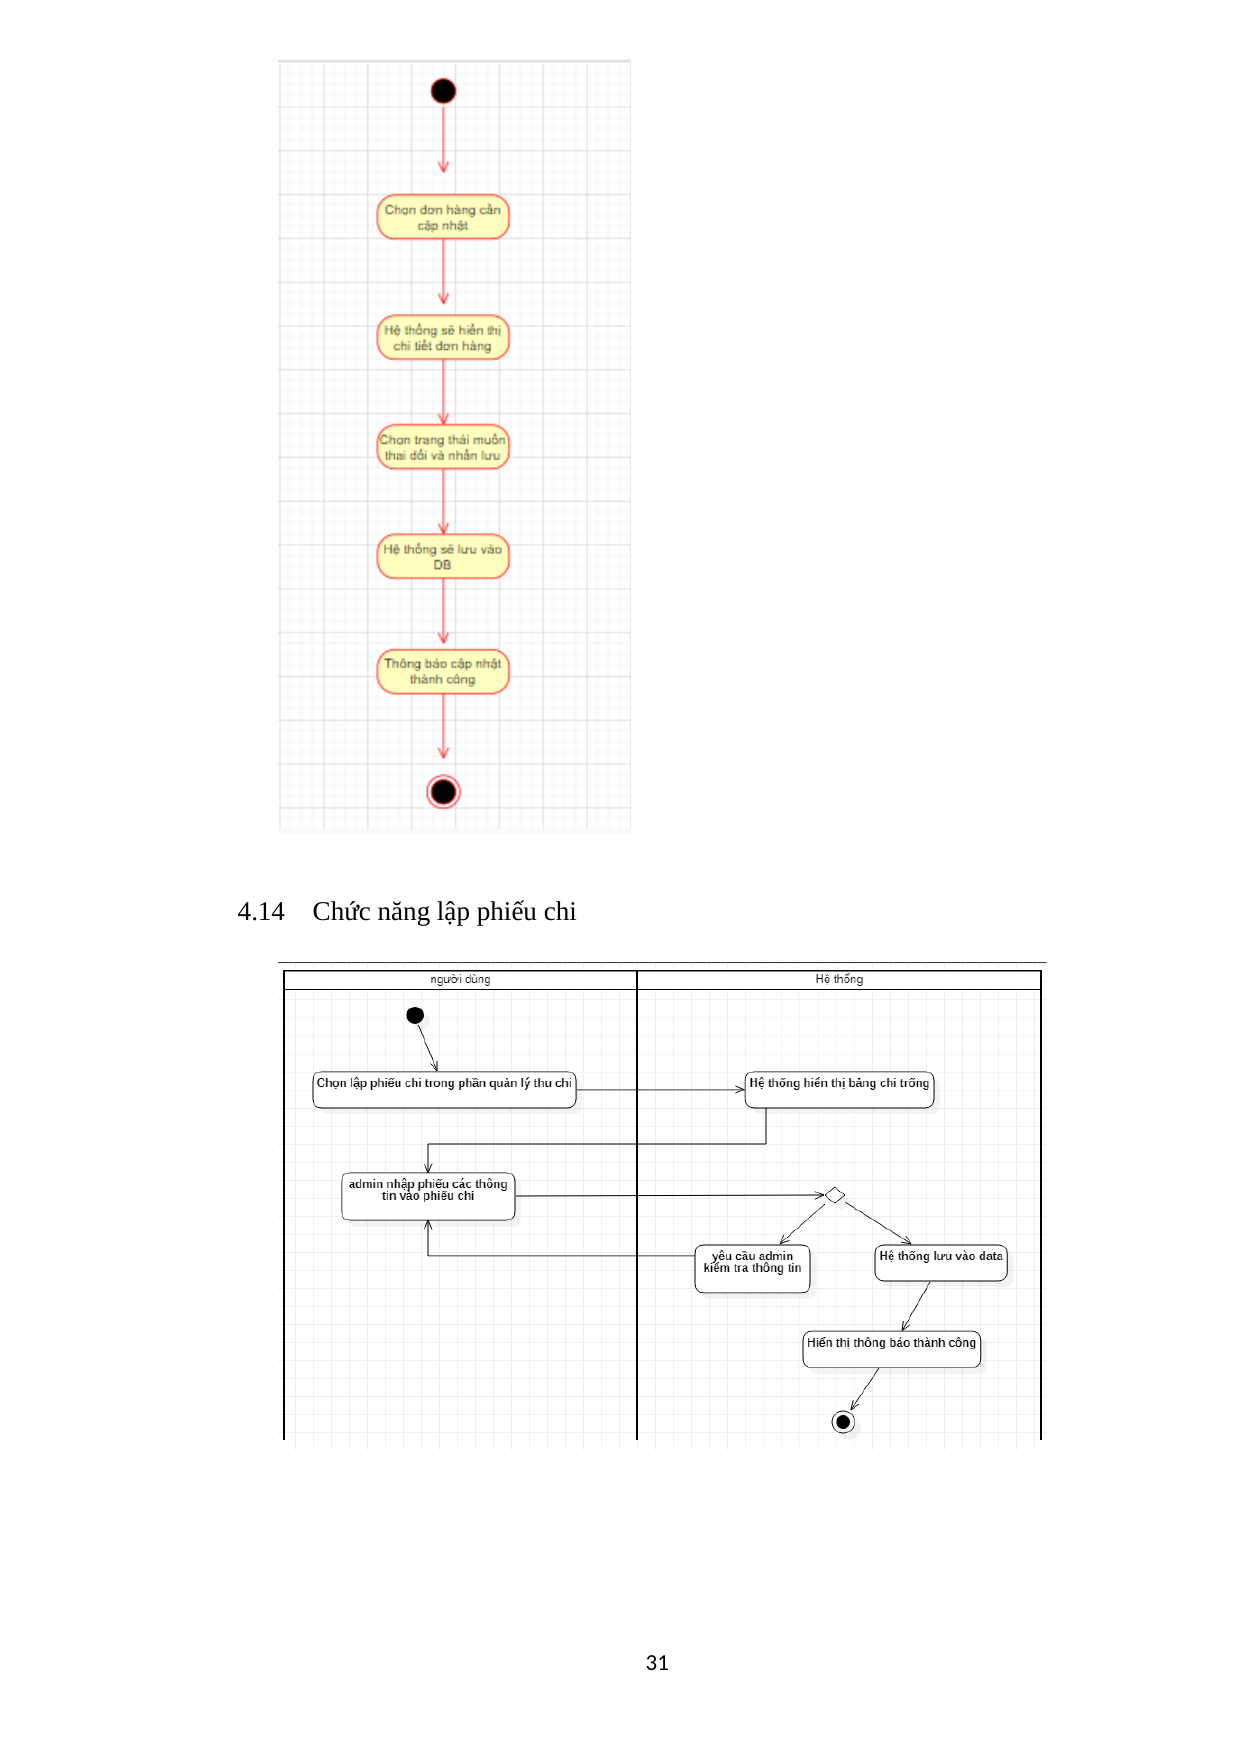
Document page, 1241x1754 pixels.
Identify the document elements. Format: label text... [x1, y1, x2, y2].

picture [278, 962, 1047, 1450]
list Chức năng lập phiếu chi [237, 895, 1152, 926]
picture [278, 59, 632, 834]
